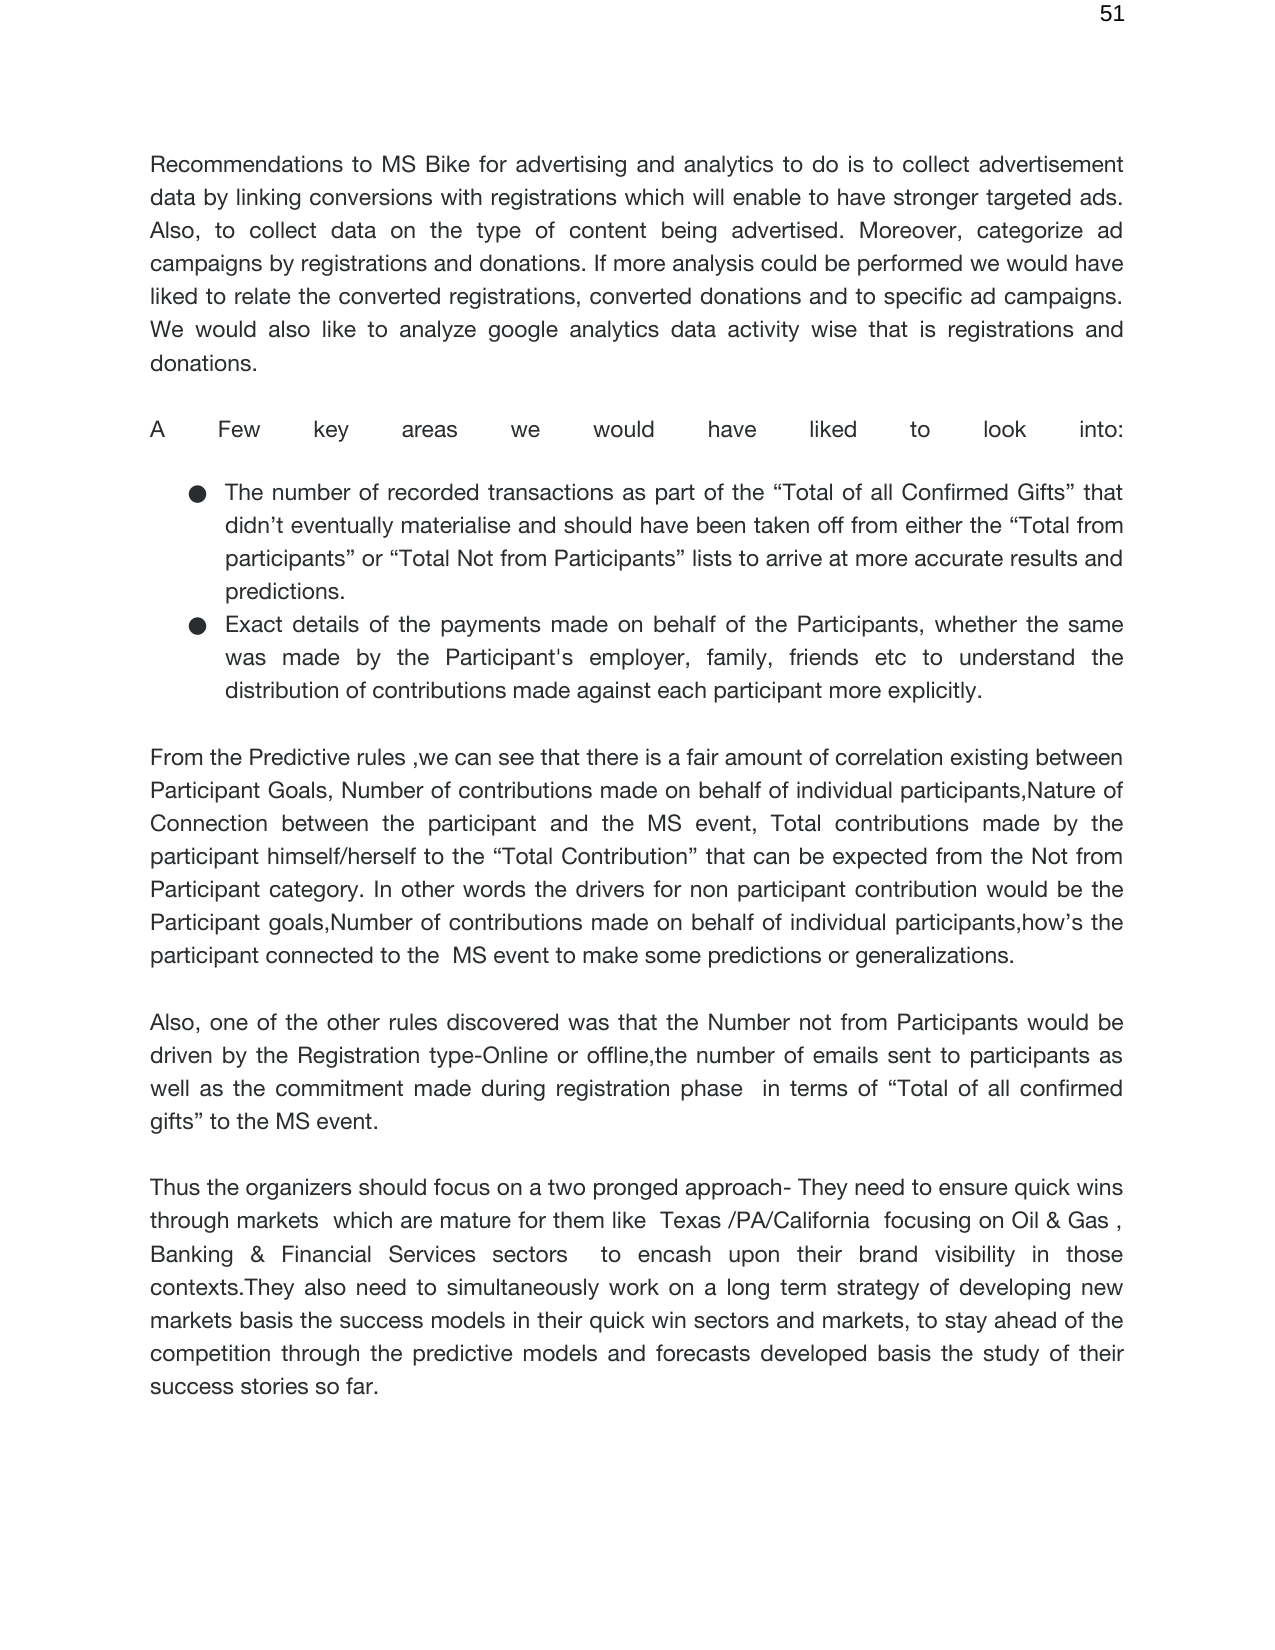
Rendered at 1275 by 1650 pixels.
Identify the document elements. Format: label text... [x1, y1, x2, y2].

text Also, one of the other rules discovered was that the Number not from Participants would be driven by the Registration type-Online or offline,the number of emails sent to participants as well as the commitment made during registration phase in terms of “Total of all confirmed gifts” to the MS event. [150, 1008, 1125, 1136]
text From the Predictive rules ,we can see that there is a fair amount of correlation existing between Participant Goals, Number of contributions made on behalf of individual participants,Nature of Connection between the participant and the MS event, Total contributions made by the participant himself/herself to the “Total Contribution” that can be expected from the Not from Participant category. In other words the drivers for non participant contribution would be the Participant goals,Number of contributions made on behalf of individual participants,how’s the participant connected to the MS event to make some predictions or generalizations. [150, 743, 1125, 971]
text Recommendations to MS Bike for advertising and analytics to do is to collect advertisement data by linking conversions with registrations which will enable to have stronger targeted ads. Also, to collect data on the type of content being advertised. Moreover, categorize ad campaigns by registrations and donations. If more analysis could be performed we would have liked to relate the converted registrations, converted donations and to specific ad campaigns. We would also like to analyze google analytics data activity wise that is registrations and donations. [150, 150, 1125, 378]
list The number of recorded transactions as part of the “Total of all Confirmed Gifts” that didn’t eventually materialise and should have been taken off from either the “Total from participants” or “Total Not from Participants” lists to arrive at more accurate results and predictions. [187, 478, 1125, 606]
text A Few key areas we would have liked to look into: [150, 415, 1125, 474]
text Thus the organizers should focus on a two pronged approach- They need to ensure quick wins through markets which are mature for them like Texas /PA/California focusing on Oil & Gas , Banking & Financial Services sectors to encash upon their brand visibility in those contexts.They also need to simultaneously work on a long term strategy of developing new markets basis the success models in their quick win sectors and markets, to stay ahead of the competition through the predictive models and forecasts developed basis the study of their success stories so far. [150, 1173, 1125, 1401]
list Exact details of the payments made on behalf of the Participants, whether the same was made by the Participant's employer, family, friends etc to understand the distribution of contributions made against each participant more explicitly. [187, 610, 1125, 706]
